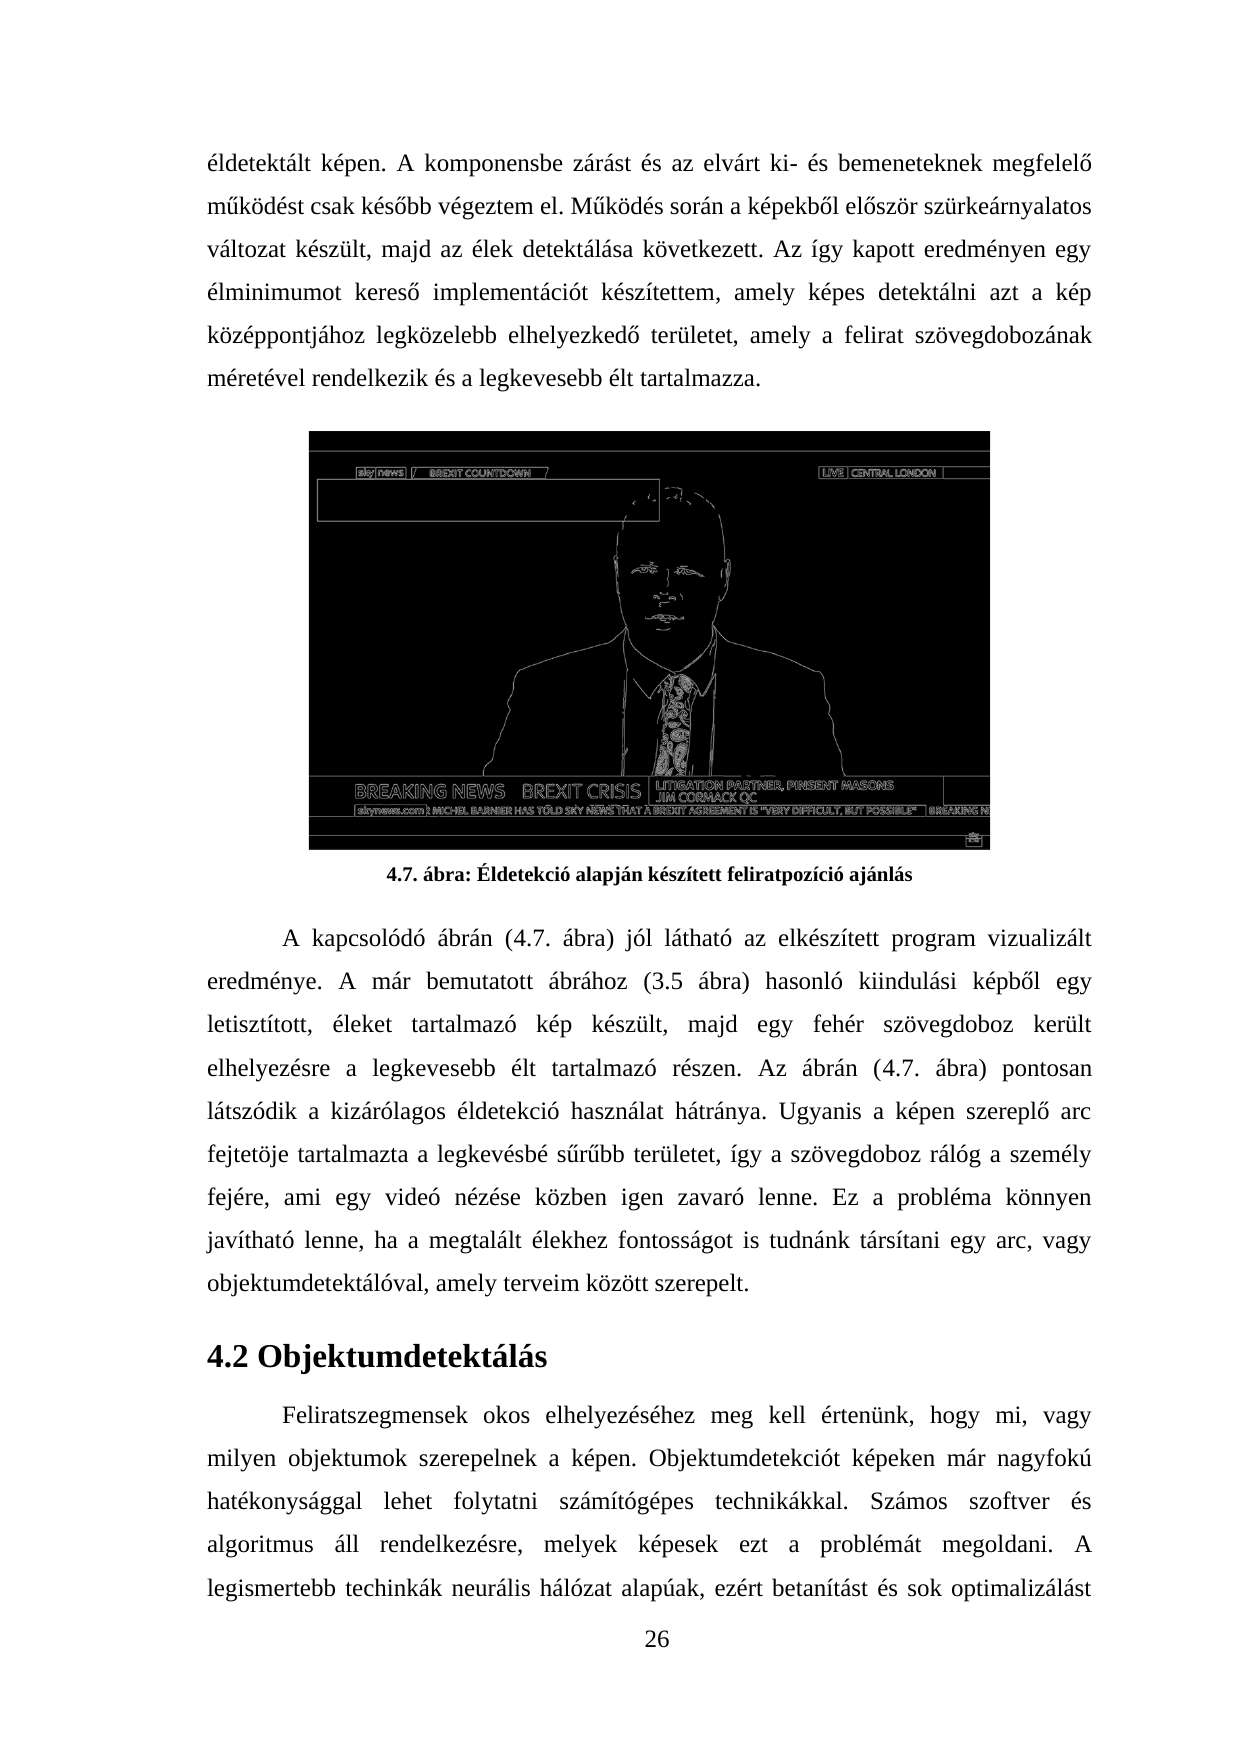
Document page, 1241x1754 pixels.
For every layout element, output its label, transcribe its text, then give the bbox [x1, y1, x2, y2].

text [207, 148, 1092, 392]
picture [308, 431, 991, 850]
subtitle Objektumdetektálás [207, 1336, 1092, 1375]
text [207, 1400, 1092, 1601]
